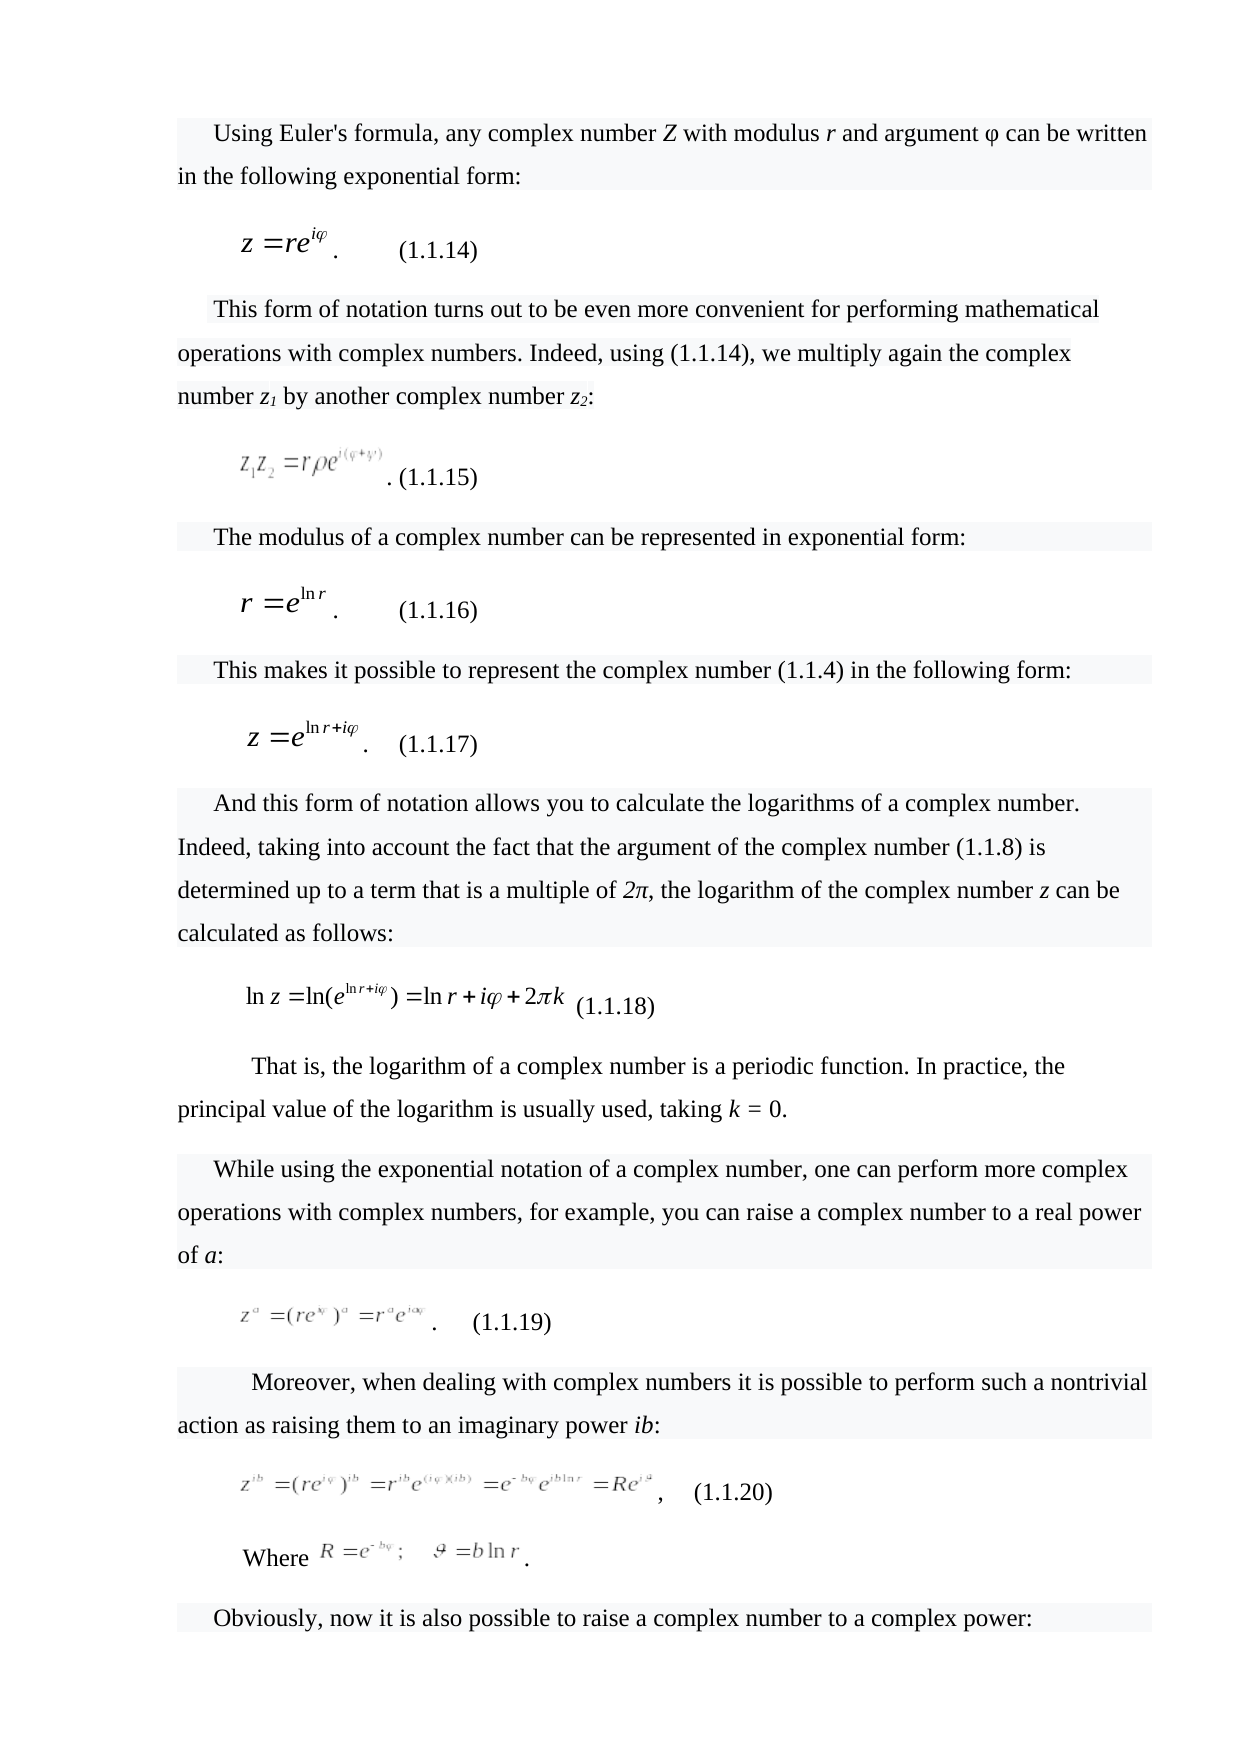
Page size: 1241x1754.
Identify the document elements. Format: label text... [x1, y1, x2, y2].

text Using Euler's formula, any complex number Z with modulus r and argument φ can be written in the following exponential form: [177, 118, 1152, 190]
text And this form of notation allows you to calculate the logarithms of a complex number. Indeed, taking into account the fact that the argument of the complex number (1.1.8) is determined up to a term that is a multiple of 2π, the logarithm of the complex number z can be calculated as follows: [177, 788, 1152, 947]
text The modulus of a complex number can be represented in exponential form: [177, 522, 1152, 551]
text . (1.1.19) [177, 1300, 1152, 1336]
text . (1.1.15) [177, 441, 1152, 491]
text . (1.1.17) [177, 715, 1152, 757]
text Moreover, when dealing with complex numbers it is possible to perform such a nontrivial action as raising them to an imaginary power ib: [177, 1367, 1152, 1439]
text This makes it possible to represent the complex number (1.1.4) in the following form: [177, 655, 1152, 684]
text (1.1.18) [177, 978, 1152, 1020]
text . (1.1.16) [177, 582, 1152, 624]
text This form of notation turns out to be even more convenient for performing mathematical operations with complex numbers. Indeed, using (1.1.14), we multiply again the complex number z1 by another complex number z2: [177, 294, 1152, 409]
text Obviously, now it is also possible to raise a complex number to a complex power: [177, 1603, 1152, 1632]
text While using the exponential notation of a complex number, one can perform more complex operations with complex numbers, for example, you can raise a complex number to a real power of a: [177, 1154, 1152, 1269]
text Where . [177, 1536, 1152, 1572]
text . (1.1.14) [177, 221, 1152, 263]
text , (1.1.20) [177, 1470, 1152, 1505]
text That is, the logarithm of a complex number is a periodic function. In practice, the principal value of the logarithm is usually used, taking k = 0. [177, 1051, 1152, 1123]
